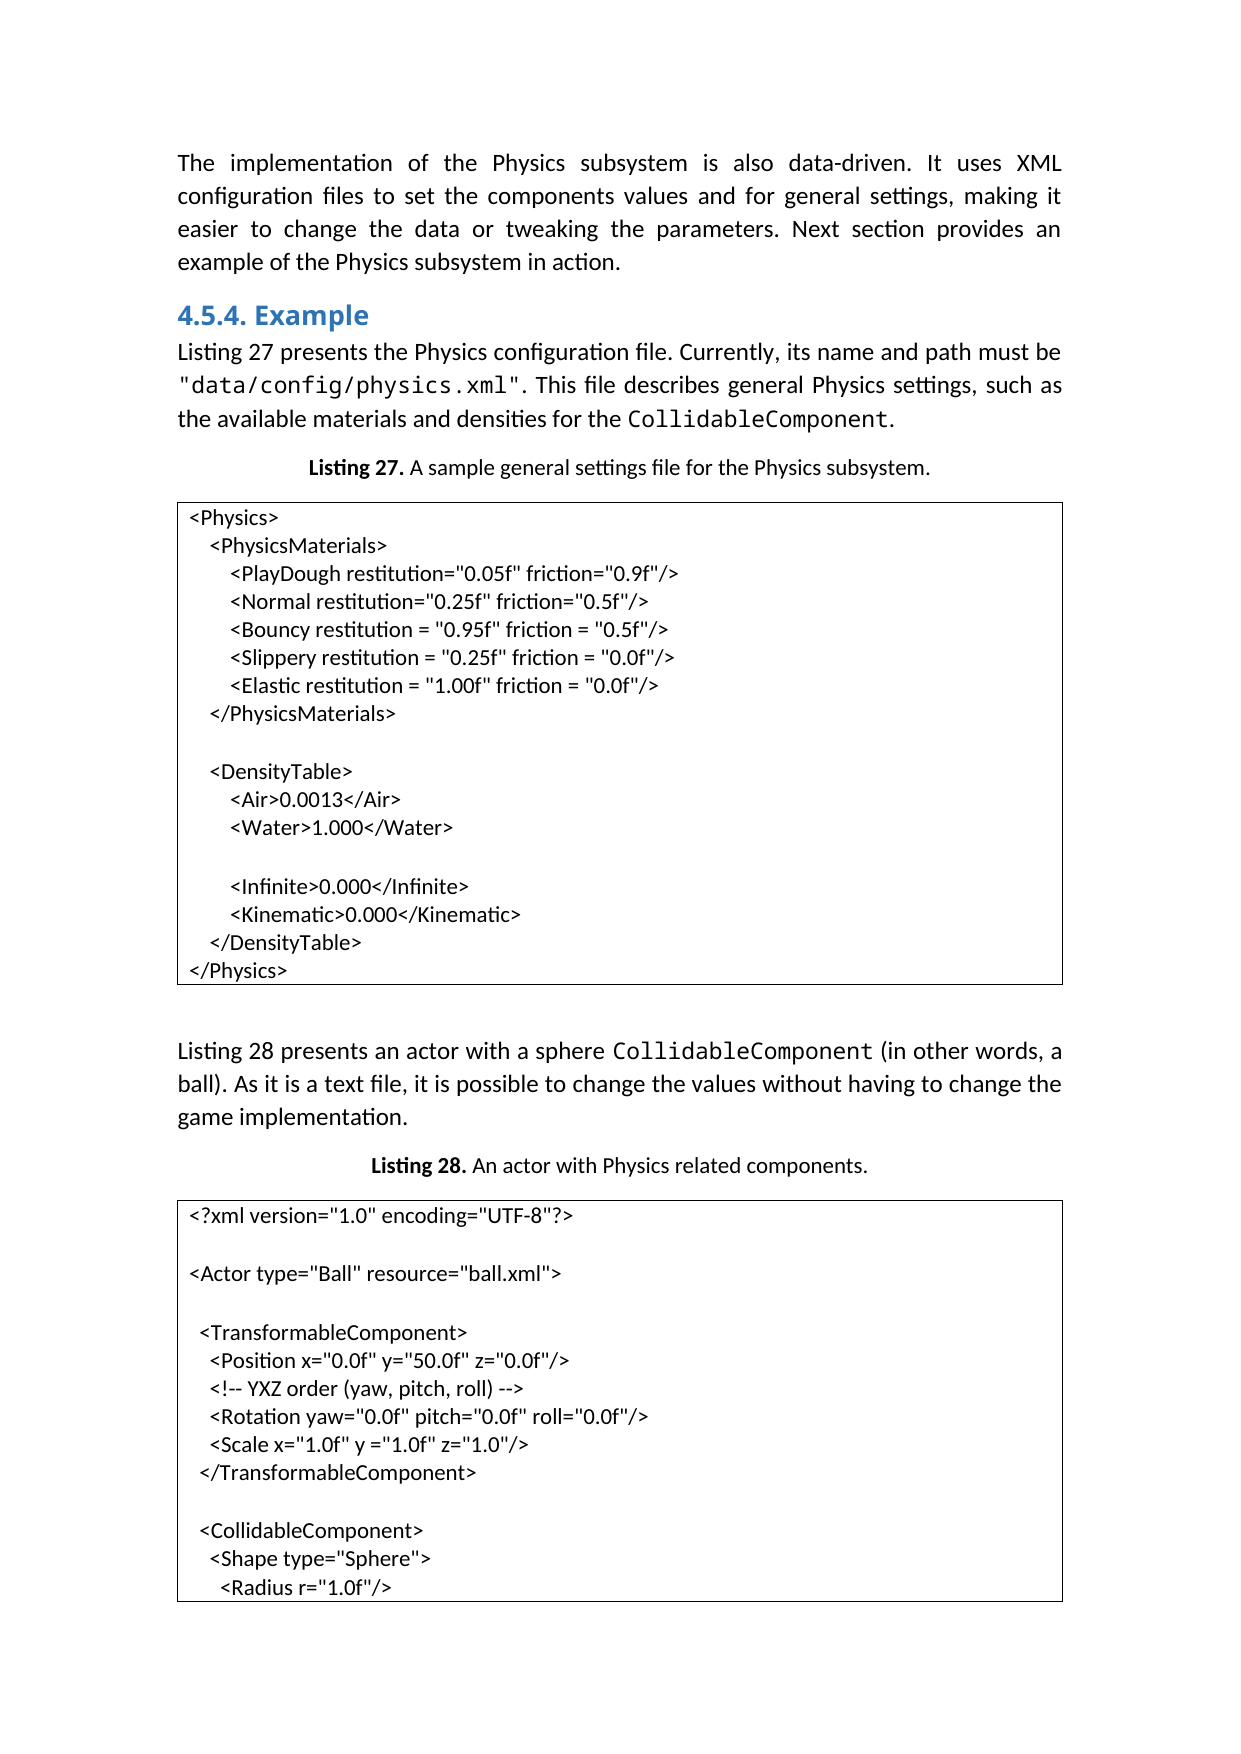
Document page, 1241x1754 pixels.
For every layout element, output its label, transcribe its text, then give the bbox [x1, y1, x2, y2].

text The implementation of the Physics subsystem is also data-driven. It uses XML configuration files to set the components values and for general settings, making it easier to change the data or tweaking the parameters. Next section provides an example of the Physics subsystem in action. [177, 148, 1063, 277]
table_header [178, 1201, 1062, 1601]
text Listing 27 presents the Physics configuration file. Currently, its name and path must be "data/config/physics.xml". This file describes general Physics settings, such as the available materials and densities for the CollidableComponent. [177, 336, 1063, 434]
text Listing 28. An actor with Physics related components. [177, 1151, 1063, 1179]
text Listing 27. A sample general settings file for the Physics subsystem. [177, 453, 1063, 481]
subtitle Example [177, 296, 1063, 333]
text Listing 28 presents an actor with a sphere CollidableComponent (in other words, a ball). As it is a text file, it is possible to change the values without having to change the game implementation. [177, 1035, 1063, 1132]
table_header <Physics> <PhysicsMaterials> <PlayDough restitution="0.05f" friction="0.9f"/> <Normal restitution="0.25f" friction="0.5f"/> <Bouncy restitution = "0.95f" friction = "0.5f"/> <Slippery restitution = "0.25f" friction = "0.0f"/> <Elastic restitution = "1.00f" friction = "0.0f"/> </PhysicsMaterials> <DensityTable> <Air>0.0013</Air> <Water>1.000</Water> <Infinite>0.000</Infinite> <Kinematic>0.000</Kinematic> </DensityTable> </Physics> [178, 503, 1062, 984]
